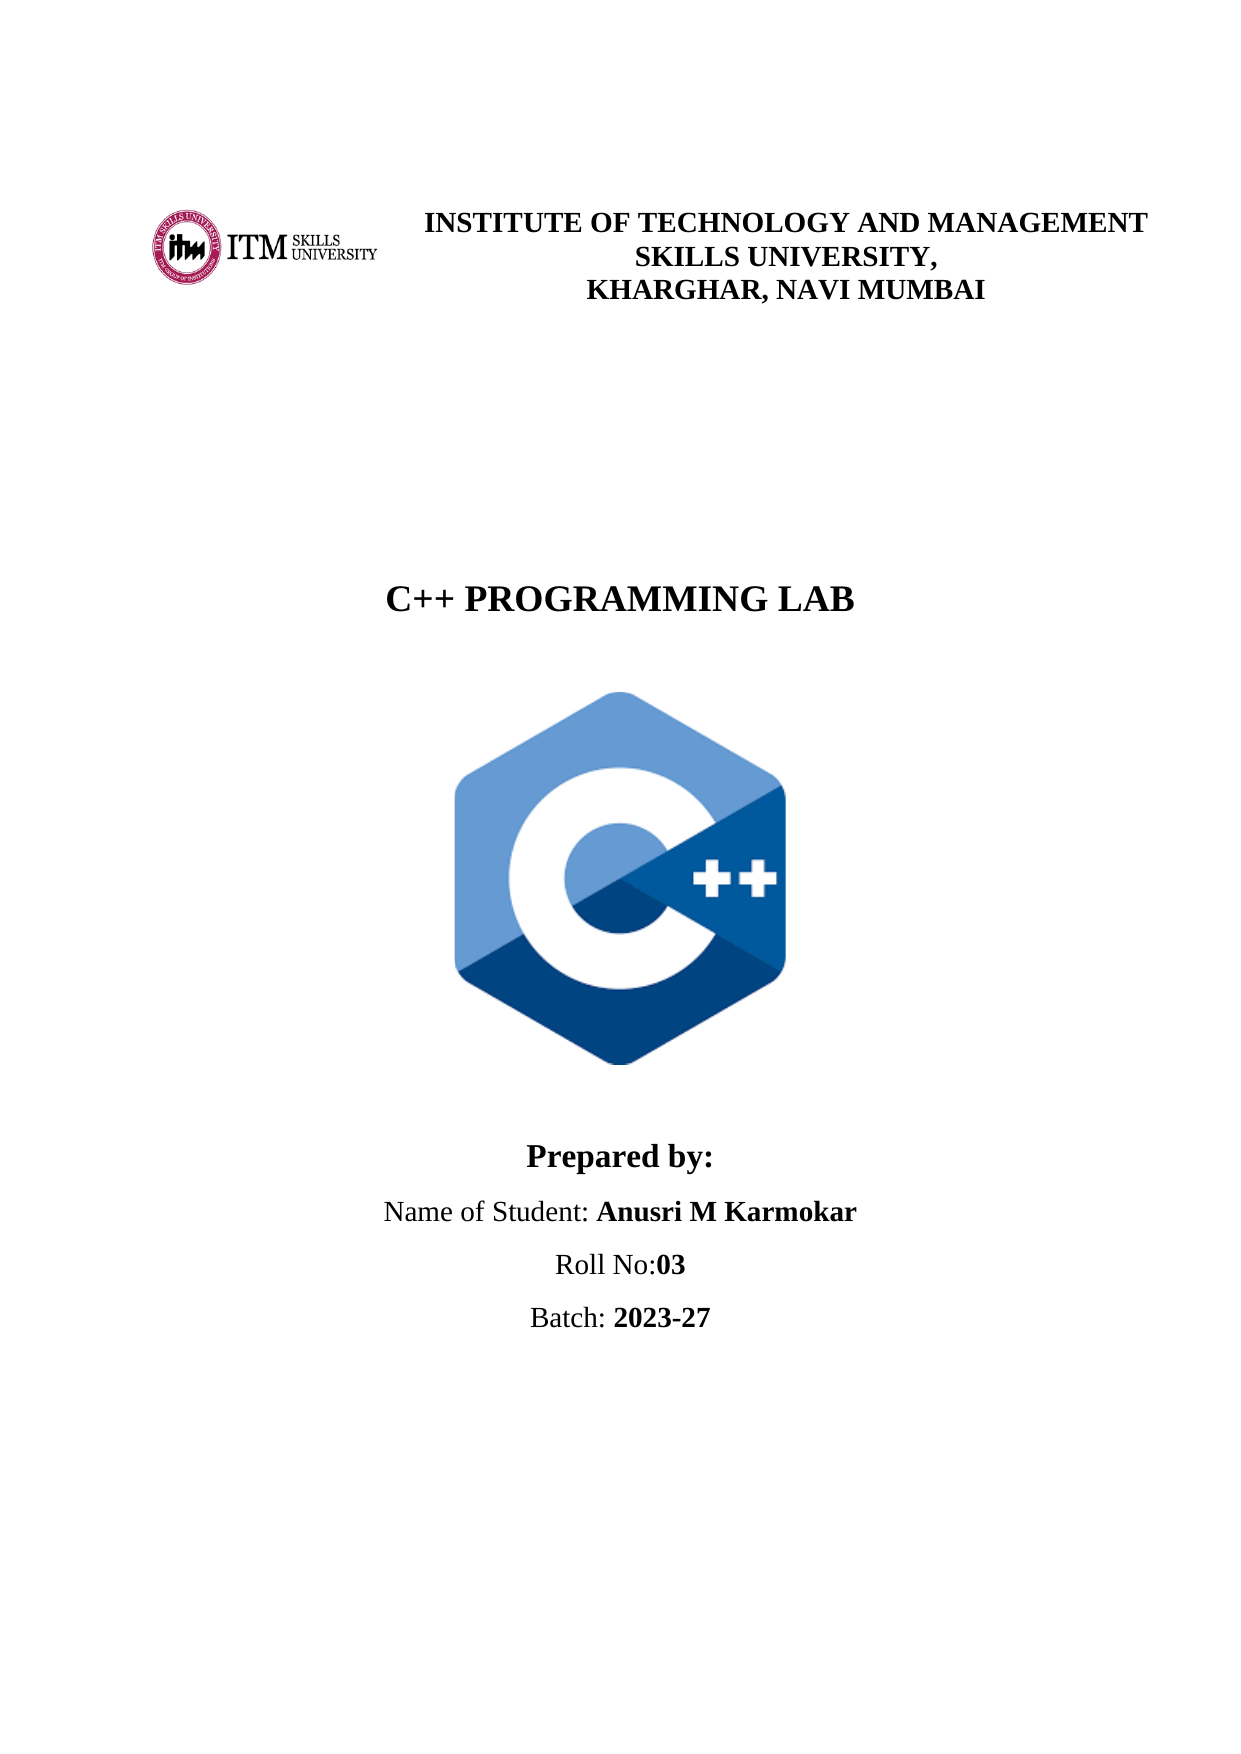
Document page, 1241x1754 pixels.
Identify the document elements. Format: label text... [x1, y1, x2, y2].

table_header INSTITUTE OF TECHNOLOGY AND MANAGEMENT SKILLS UNIVERSITY, KHARGHAR, NAVI MUMBAI [406, 197, 1166, 332]
text C++ PROGRAMMING LAB [112, 577, 1128, 620]
picture [454, 692, 786, 1065]
text Roll No:03 [112, 1247, 1128, 1281]
text Prepared by: [112, 1136, 1128, 1175]
table_header [135, 197, 406, 332]
text Name of Student: Anusri M Karmokar [112, 1194, 1128, 1228]
picture [143, 205, 389, 289]
text Batch: 2023-27 [112, 1300, 1128, 1333]
